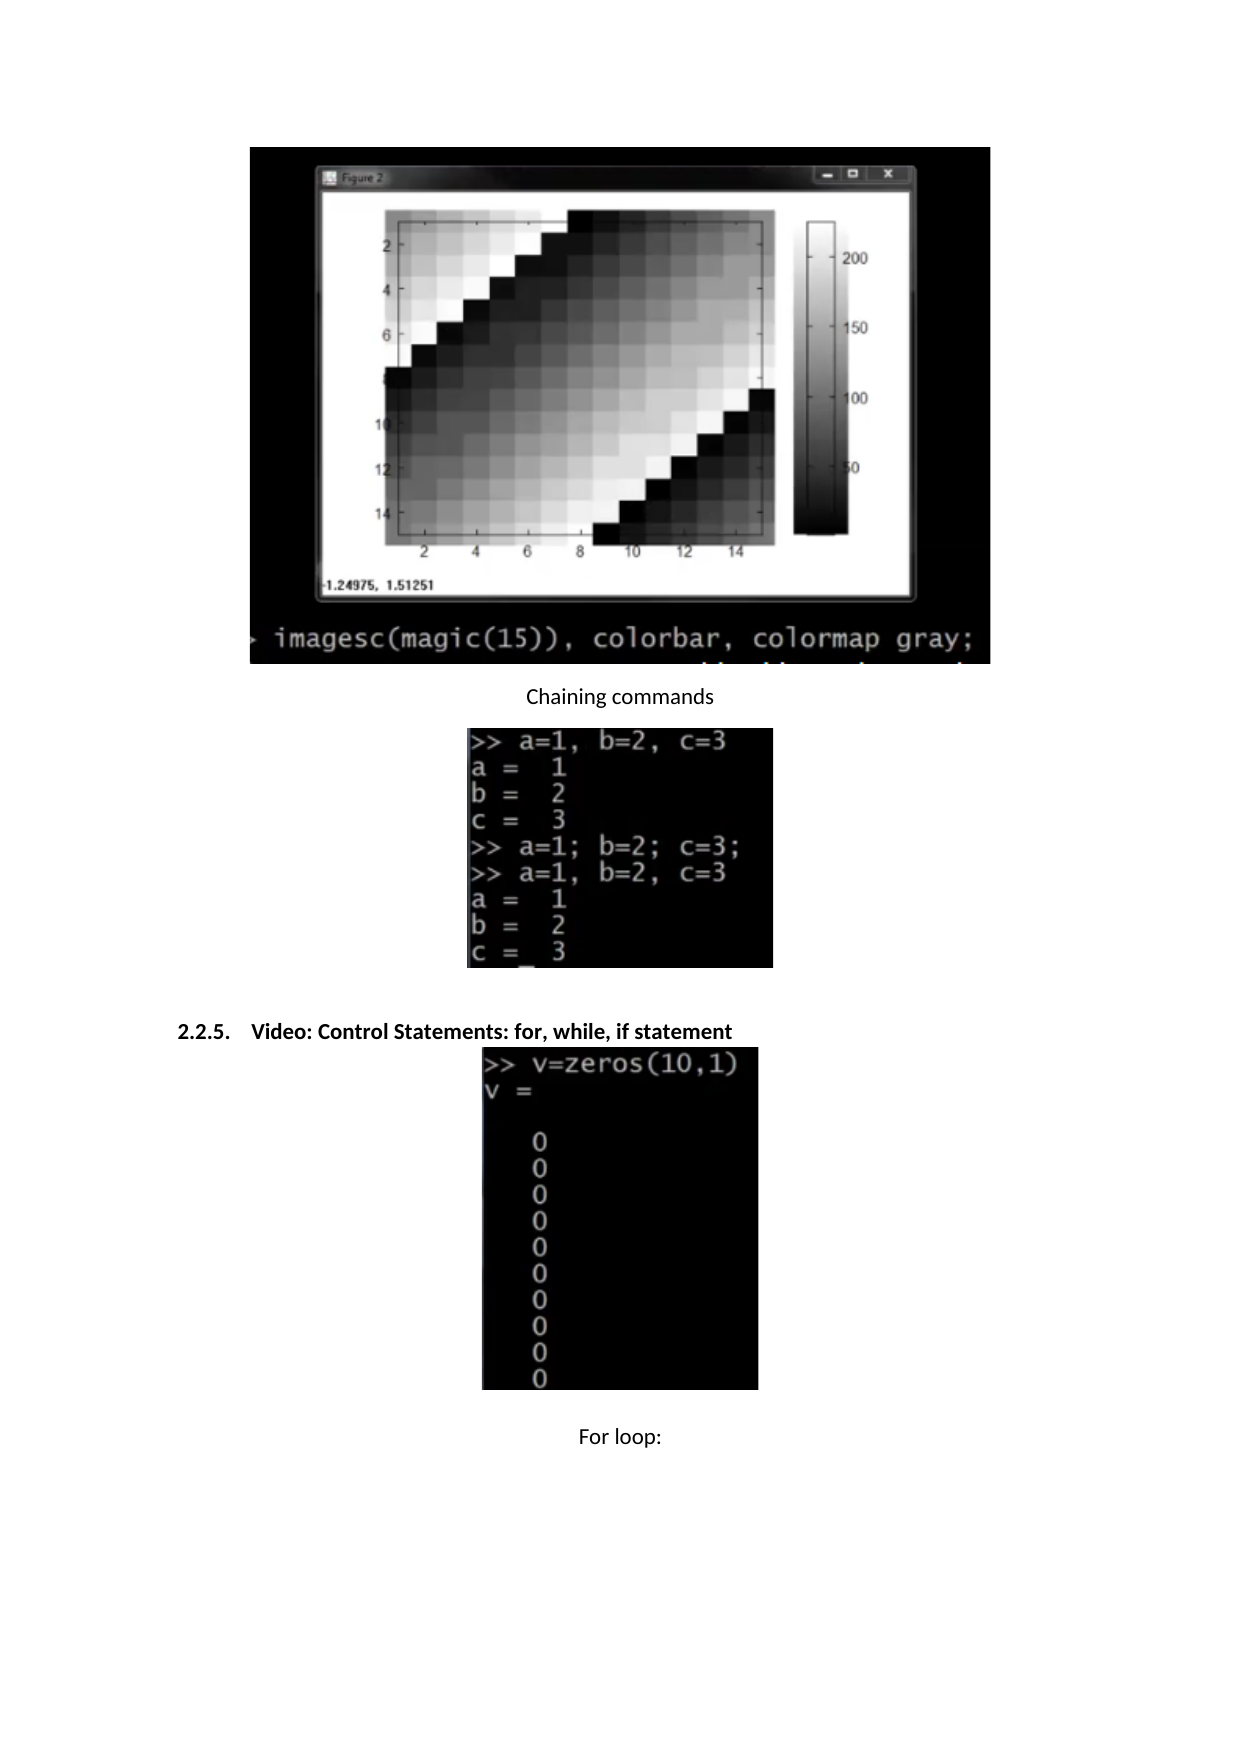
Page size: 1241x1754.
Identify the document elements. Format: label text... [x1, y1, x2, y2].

picture [467, 728, 774, 968]
list For loop: [177, 1422, 1063, 1450]
text Chaining commands [177, 682, 1063, 710]
picture [481, 1047, 759, 1390]
list Video: Control Statements: for, while, if statement [177, 1017, 1063, 1045]
picture [249, 147, 991, 664]
